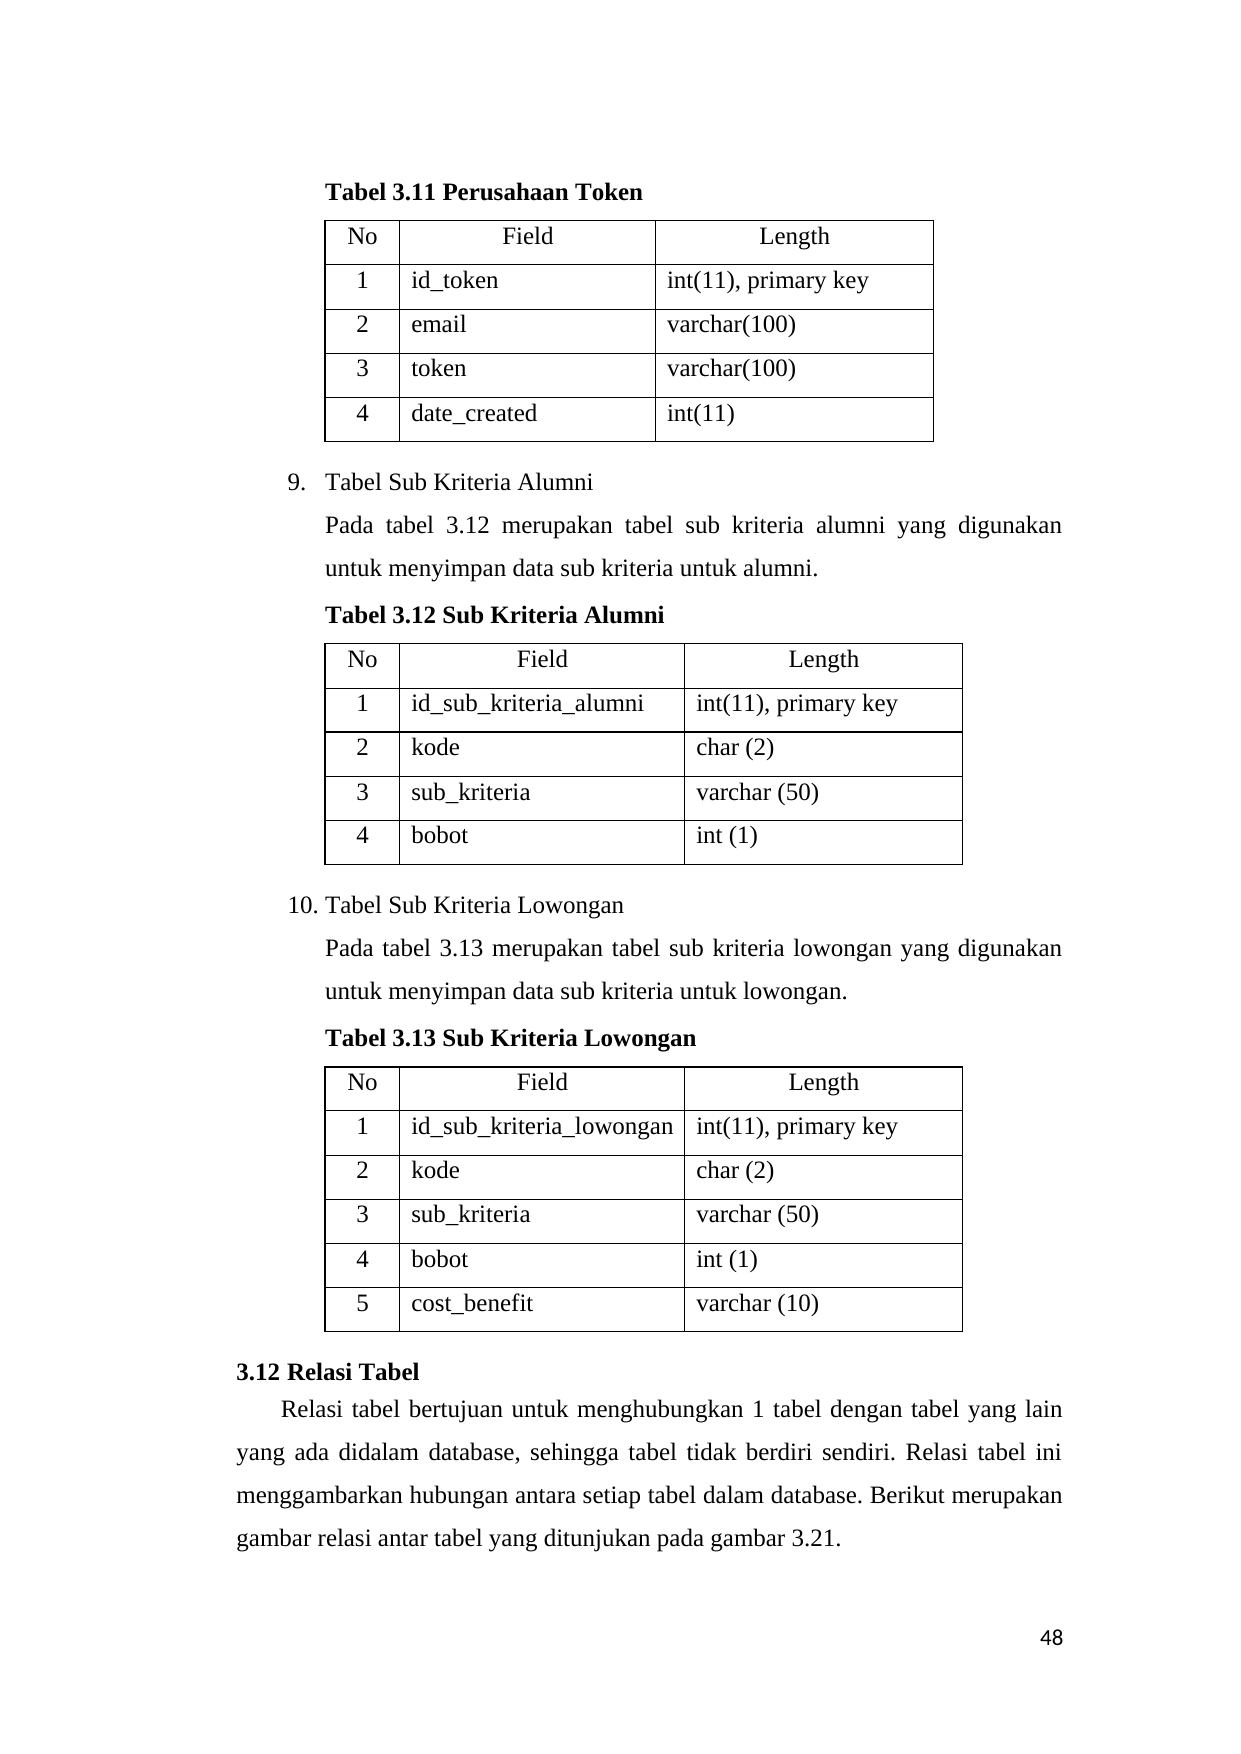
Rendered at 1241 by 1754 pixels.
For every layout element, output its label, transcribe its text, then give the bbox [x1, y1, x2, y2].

table_cell 1 [326, 1111, 399, 1154]
subtitle Tabel 3.12 Sub Kriteria Alumni [325, 600, 1063, 629]
table_cell varchar (50) [685, 777, 962, 819]
subtitle Tabel 3.11 Perusahaan Token [325, 177, 1063, 206]
table_cell 3 [326, 777, 399, 819]
table_header Field [400, 1068, 684, 1110]
table_header No [326, 644, 399, 687]
table_cell 1 [326, 265, 399, 308]
table_cell 4 [326, 1244, 399, 1287]
table_cell varchar(100) [656, 354, 933, 397]
table_cell 1 [326, 689, 399, 731]
table_cell char (2) [685, 733, 962, 776]
list Pada tabel 3.12 merupakan tabel sub kriteria alumni yang digunakan untuk menyimpan data sub kriteria untuk alumni. [325, 510, 1063, 582]
table_cell int (1) [685, 821, 962, 864]
table_cell int(11), primary key [685, 1111, 962, 1154]
table_header No [326, 221, 399, 264]
table_cell 5 [326, 1288, 399, 1331]
table_cell int(11), primary key [656, 265, 933, 308]
table_cell kode [400, 1156, 684, 1198]
table_cell int(11), primary key [685, 689, 962, 731]
table_cell varchar(100) [656, 310, 933, 352]
table_cell date_created [400, 398, 655, 441]
table_cell varchar (10) [685, 1288, 962, 1331]
subtitle Relasi Tabel [236, 1357, 1063, 1386]
table_header Field [400, 644, 684, 687]
table_header Length [685, 644, 962, 687]
table_cell 3 [326, 1200, 399, 1243]
table_cell token [400, 354, 655, 397]
table_cell bobot [400, 1244, 684, 1287]
table_header No [326, 1068, 399, 1110]
list Pada tabel 3.13 merupakan tabel sub kriteria lowongan yang digunakan untuk menyimpan data sub kriteria untuk lowongan. [325, 933, 1063, 1005]
list Tabel Sub Kriteria Lowongan [287, 890, 1063, 918]
table_cell id_sub_kriteria_lowongan [400, 1111, 684, 1154]
table_cell email [400, 310, 655, 352]
table_cell 4 [326, 821, 399, 864]
table_cell id_sub_kriteria_alumni [400, 689, 684, 731]
table_cell 2 [326, 733, 399, 776]
list Tabel Sub Kriteria Alumni [287, 467, 1063, 495]
table_cell 2 [326, 310, 399, 352]
subtitle Tabel 3.13 Sub Kriteria Lowongan [325, 1023, 1063, 1052]
table_cell int (1) [685, 1244, 962, 1287]
table_cell varchar (50) [685, 1200, 962, 1243]
table_cell sub_kriteria [400, 777, 684, 819]
table_cell kode [400, 733, 684, 776]
table_header Length [656, 221, 933, 264]
table_cell cost_benefit [400, 1288, 684, 1331]
table_cell 2 [326, 1156, 399, 1198]
table_cell char (2) [685, 1156, 962, 1198]
table_cell 4 [326, 398, 399, 441]
text Relasi tabel bertujuan untuk menghubungkan 1 tabel dengan tabel yang lain yang ada didalam database, sehingga tabel tidak berdiri sendiri. Relasi tabel ini menggambarkan hubungan antara setiap tabel dalam database. Berikut merupakan gambar relasi antar tabel yang ditunjukan pada gambar 3.21. [236, 1394, 1063, 1552]
table_header Length [685, 1068, 962, 1110]
table_cell 3 [326, 354, 399, 397]
table_cell int(11) [656, 398, 933, 441]
table_cell bobot [400, 821, 684, 864]
table_cell id_token [400, 265, 655, 308]
table_cell sub_kriteria [400, 1200, 684, 1243]
table_header Field [400, 221, 655, 264]
